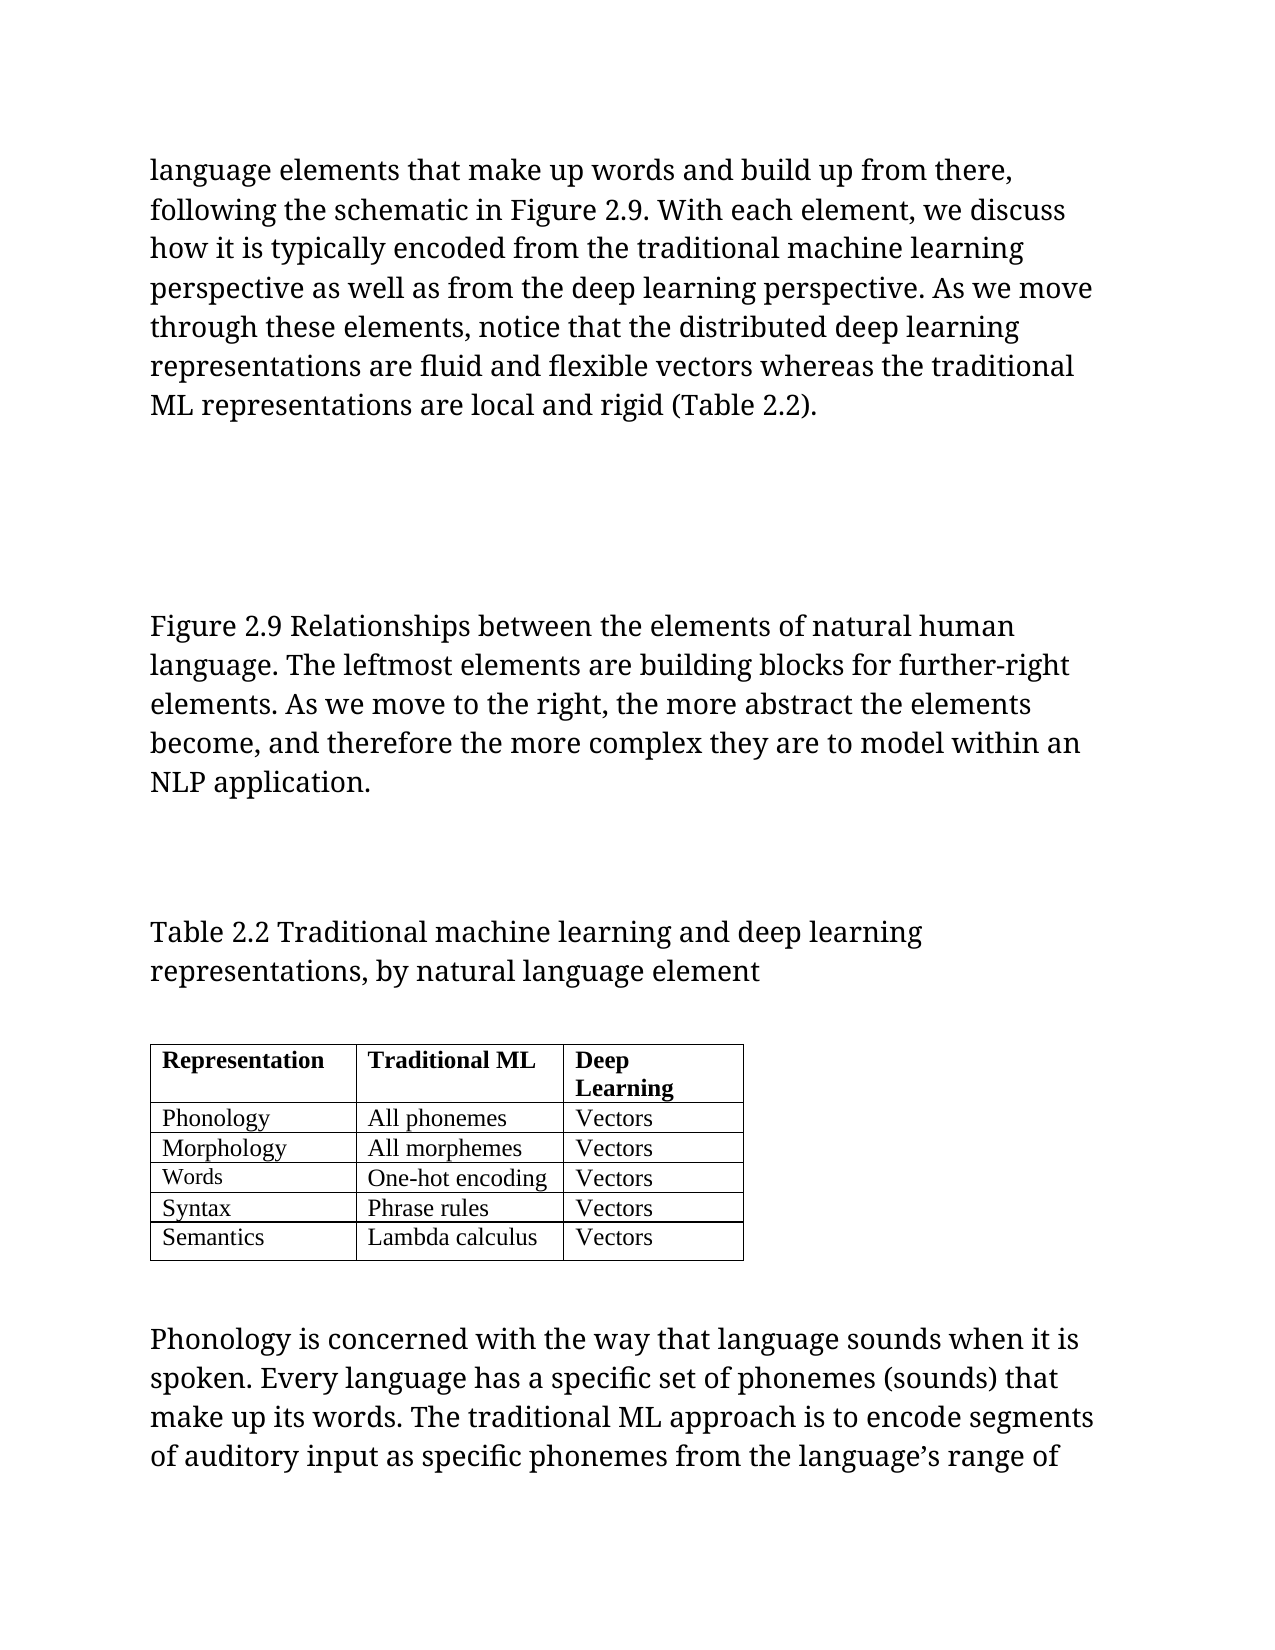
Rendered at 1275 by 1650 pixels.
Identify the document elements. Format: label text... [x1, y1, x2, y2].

table_cell Semantics [151, 1223, 356, 1260]
table_cell Phrase rules [357, 1193, 563, 1221]
table_cell Lambda calculus [357, 1223, 563, 1260]
table_cell Morphology [151, 1133, 356, 1162]
table_cell Vectors [564, 1193, 743, 1221]
table_cell All morphemes [357, 1133, 563, 1162]
table_cell Vectors [564, 1223, 743, 1260]
table_cell Vectors [564, 1133, 743, 1162]
table_header Representation [151, 1045, 356, 1102]
table_cell Syntax [151, 1193, 356, 1221]
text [150, 1318, 1125, 1474]
text Table 2.2 Traditional machine learning and deep learning representations, by natural language element [150, 912, 1125, 990]
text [150, 150, 1125, 423]
table_cell Phonology [151, 1103, 356, 1132]
table_cell Vectors [564, 1163, 743, 1192]
table_header Deep Learning [564, 1045, 743, 1102]
table_cell One-hot encoding [357, 1163, 563, 1192]
table_cell All phonemes [357, 1103, 563, 1132]
table_header Traditional ML [357, 1045, 563, 1102]
text Figure 2.9 Relationships between the elements of natural human language. The leftmost elements are building blocks for further-right elements. As we move to the right, the more abstract the elements become, and therefore the more complex they are to model within an NLP application. [150, 605, 1125, 801]
table_cell Vectors [564, 1103, 743, 1132]
table_cell Words [151, 1163, 356, 1192]
